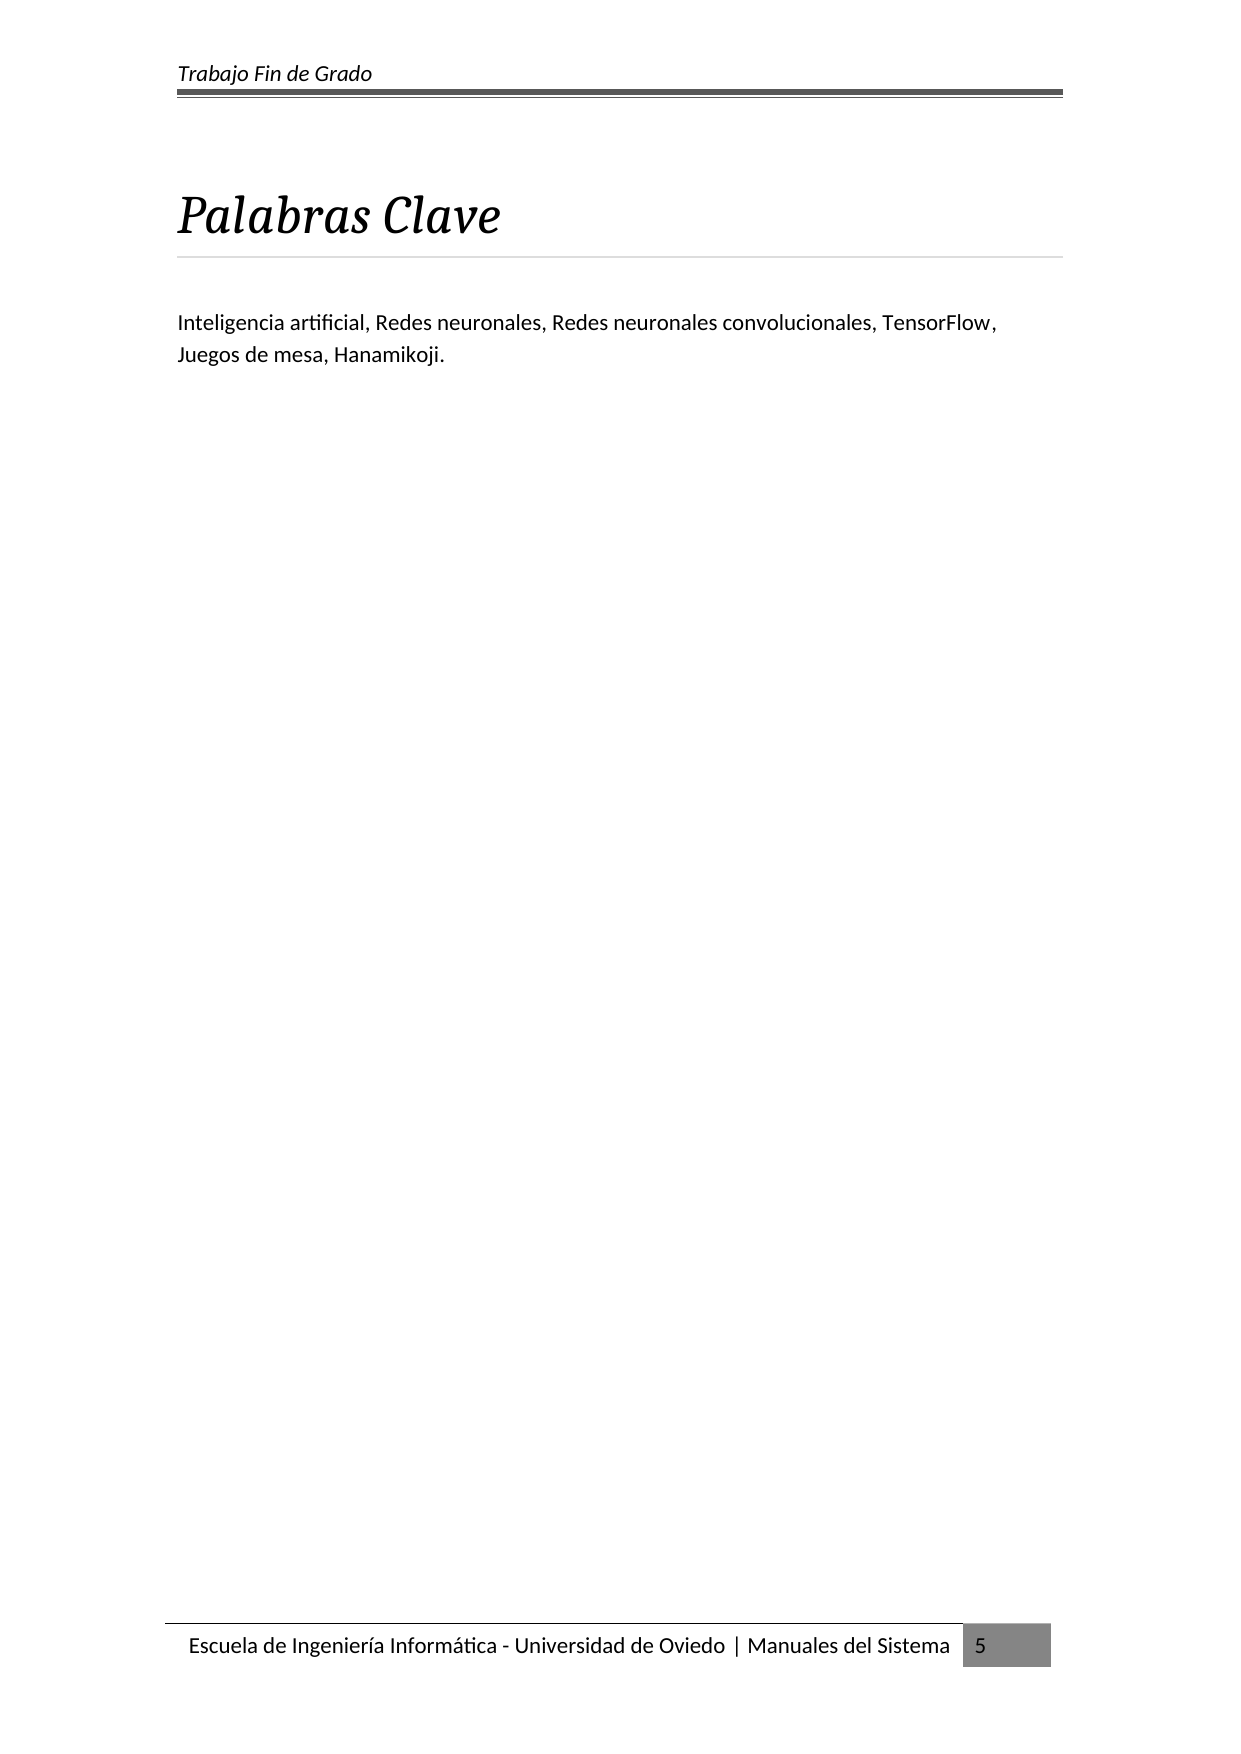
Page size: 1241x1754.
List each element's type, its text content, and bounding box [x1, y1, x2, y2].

title Palabras Clave [177, 185, 1063, 256]
text Inteligencia artificial, Redes neuronales, Redes neuronales convolucionales, TensorFlow, Juegos de mesa, Hanamikoji. [177, 308, 1063, 368]
